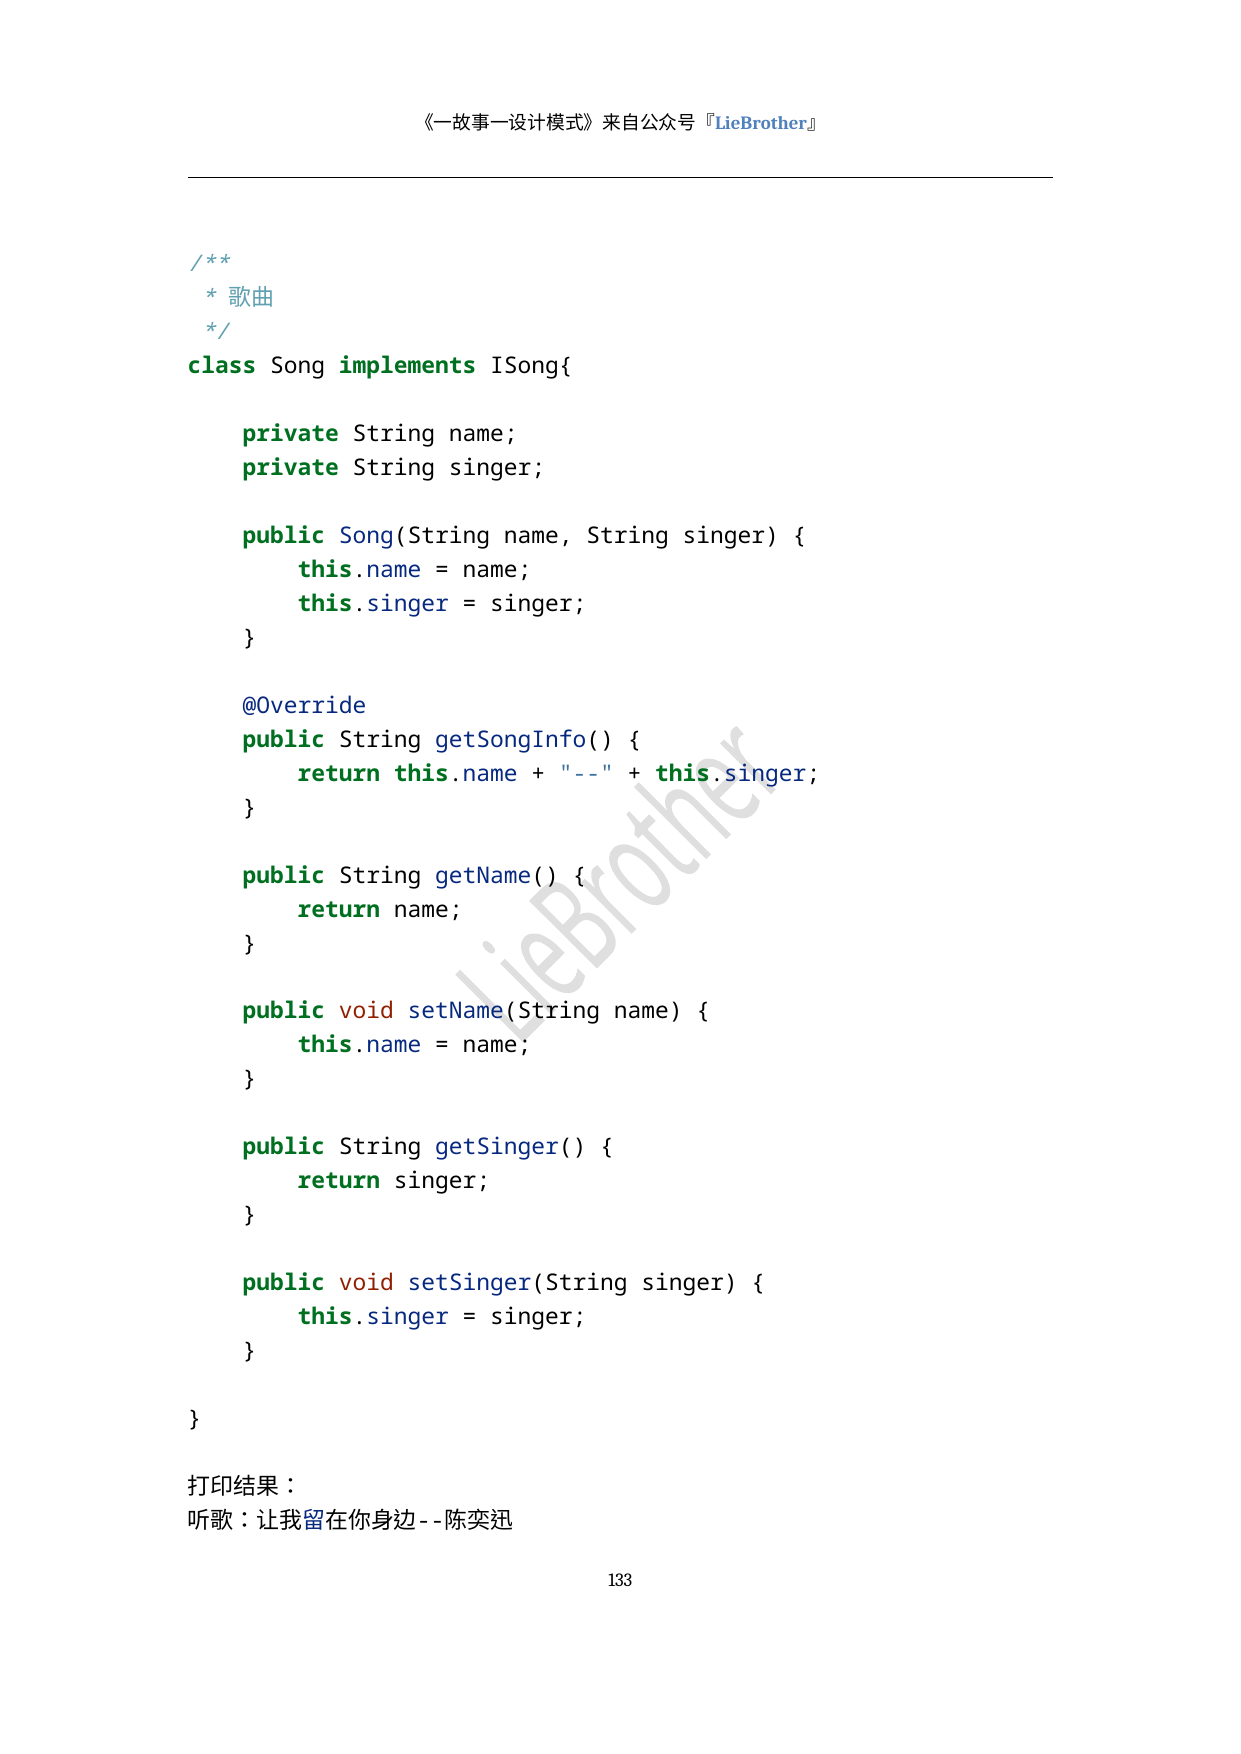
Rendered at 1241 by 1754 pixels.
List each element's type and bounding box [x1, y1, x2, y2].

text [187, 212, 1053, 1536]
